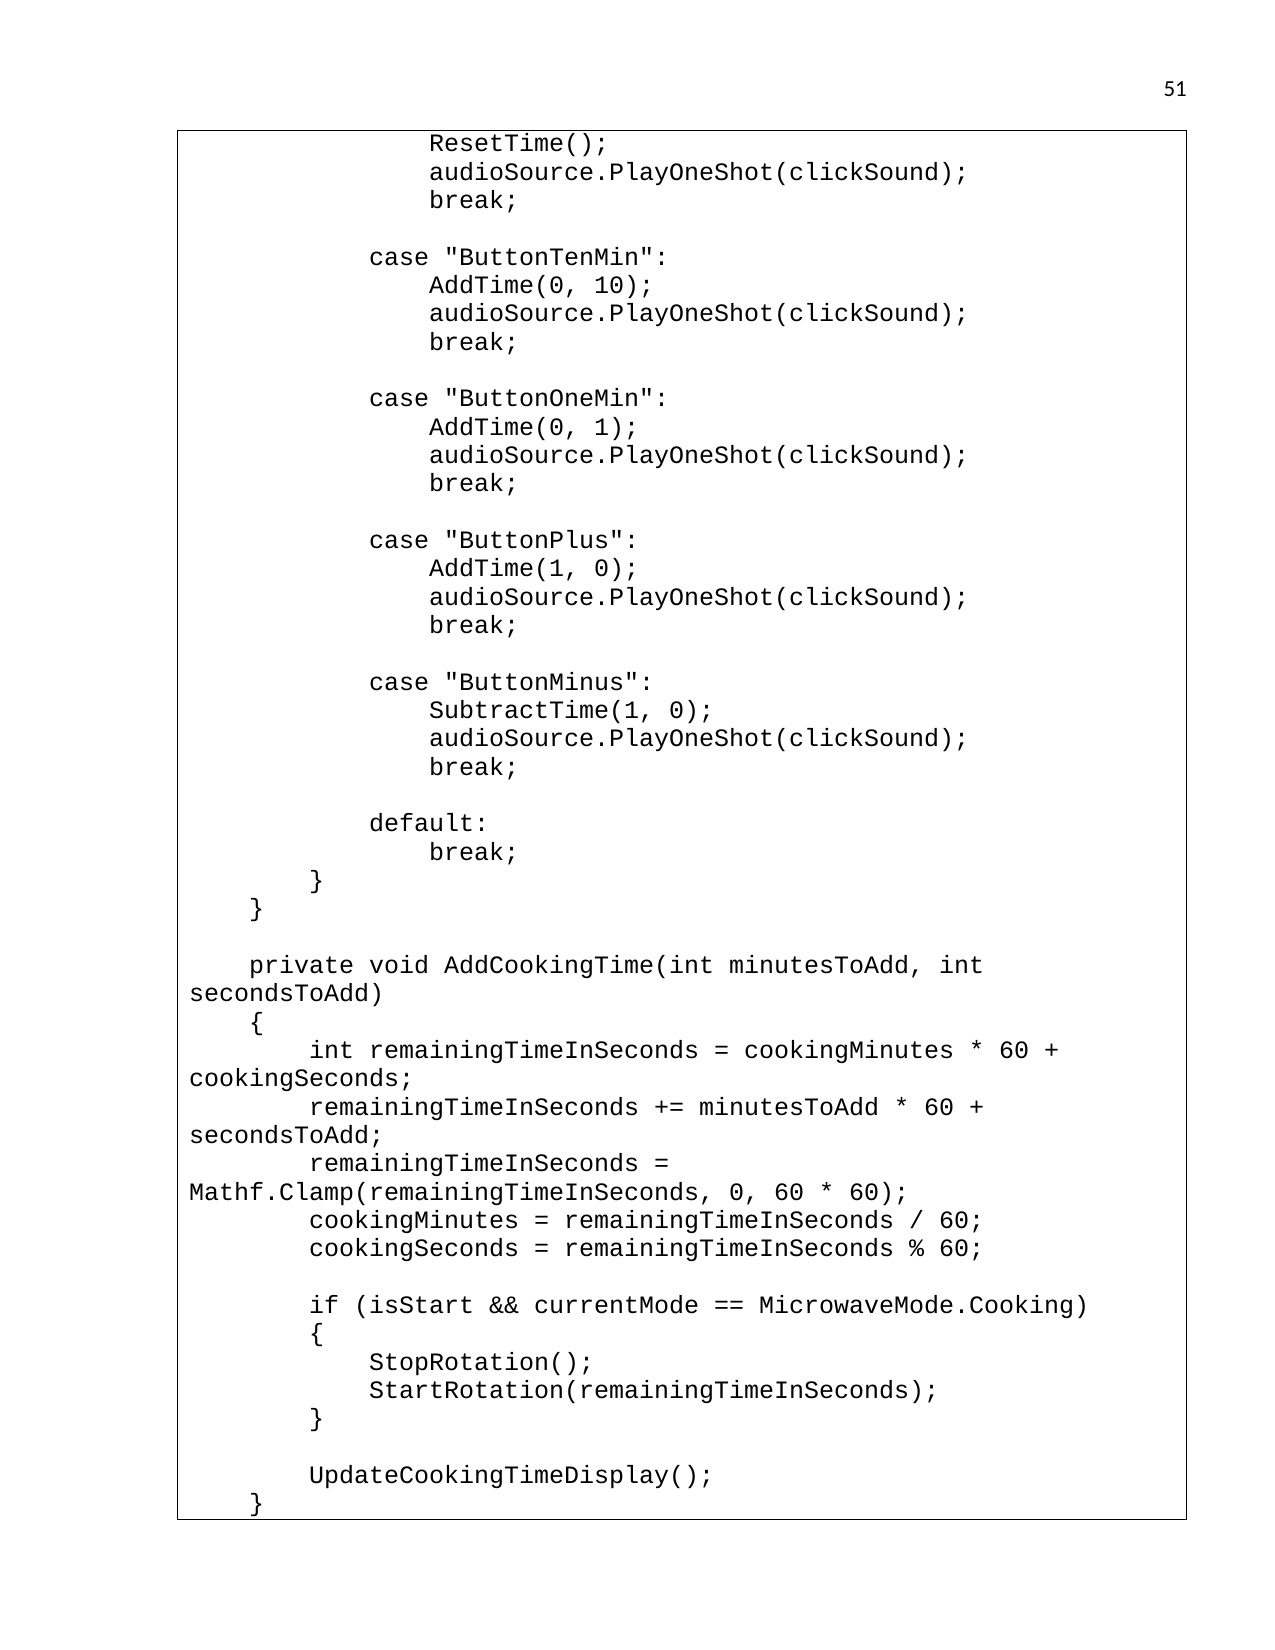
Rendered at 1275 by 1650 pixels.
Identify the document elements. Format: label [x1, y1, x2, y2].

table_header [178, 131, 1186, 1519]
